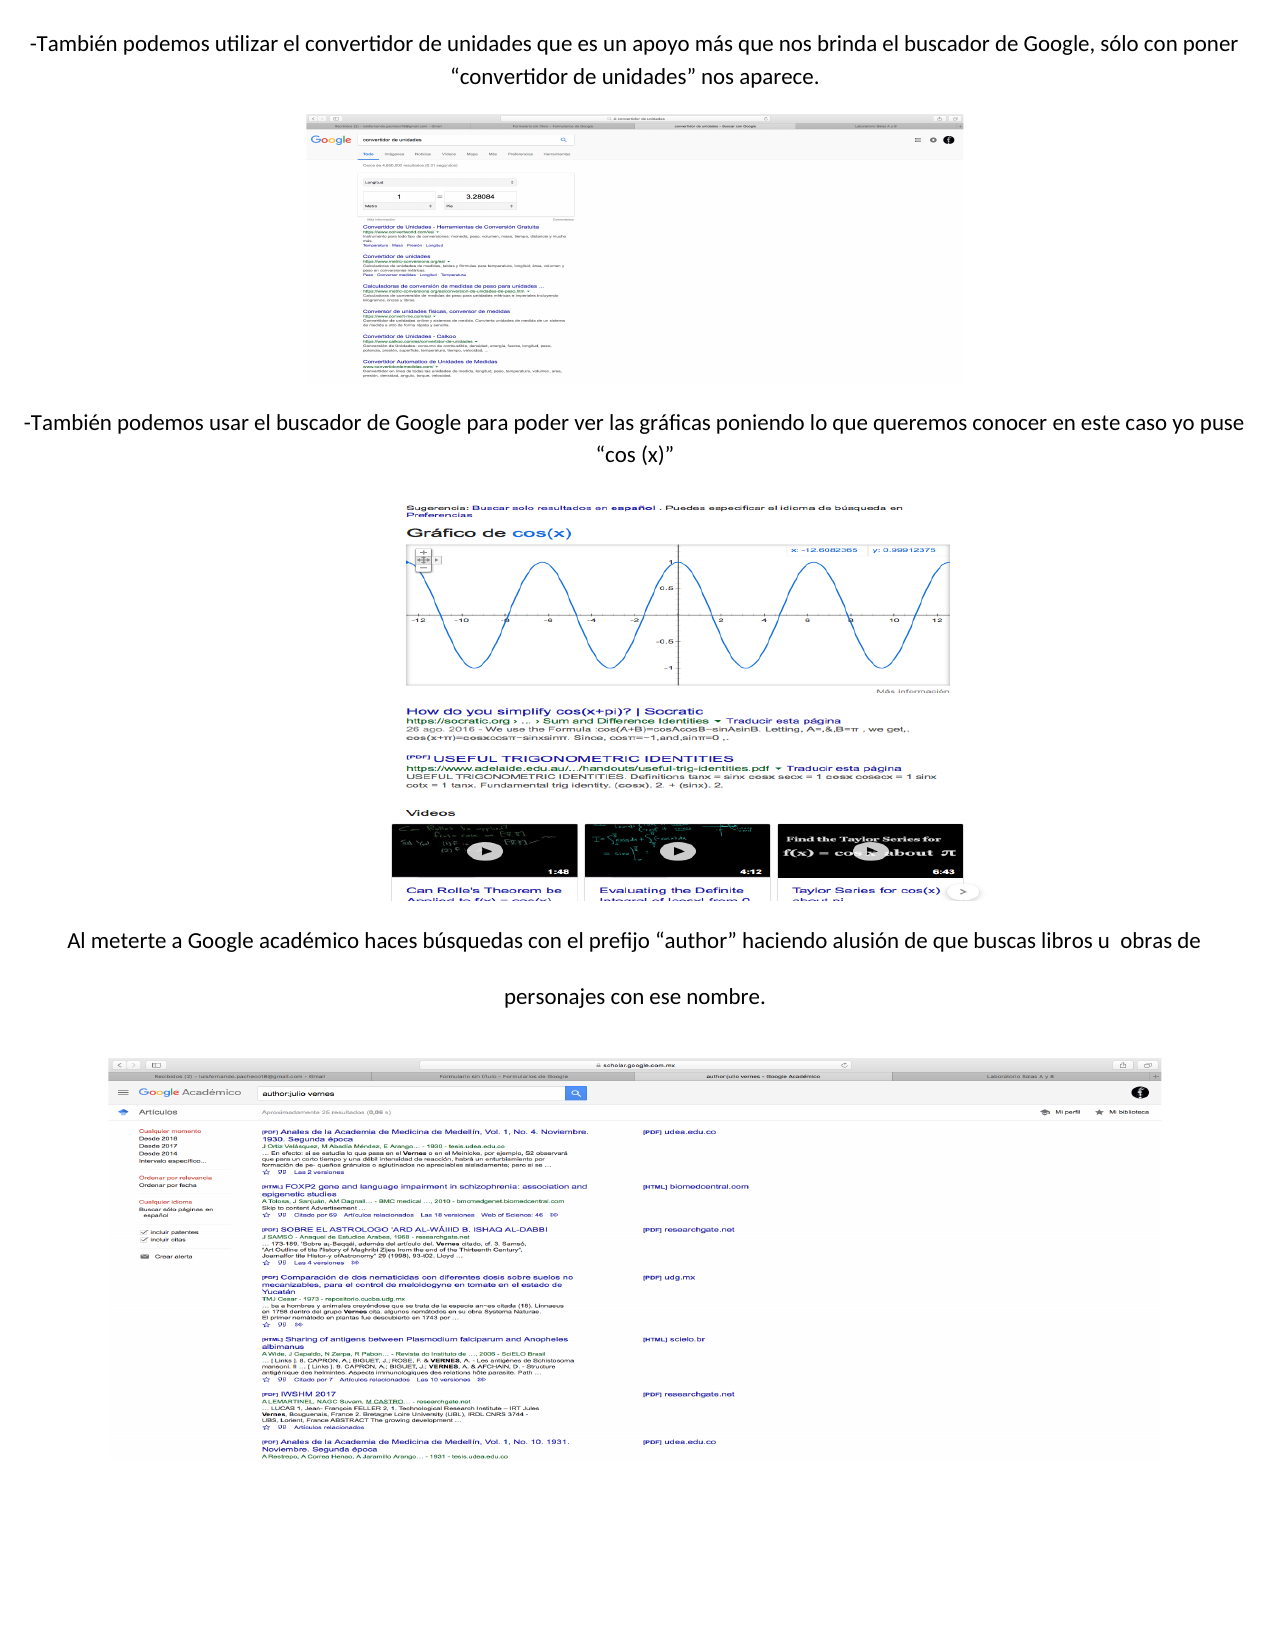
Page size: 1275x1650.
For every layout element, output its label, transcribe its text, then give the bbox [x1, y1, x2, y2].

text -También podemos usar el buscador de Google para poder ver las gráficas poniendo lo que queremos conocer en este caso yo puse “cos (x)” [21, 408, 1249, 468]
picture [306, 114, 964, 383]
text -También podemos utilizar el convertidor de unidades que es un apoyo más que nos brinda el buscador de Google, sólo con poner “convertidor de unidades” nos aparece. [21, 29, 1249, 90]
picture [108, 1058, 1162, 1461]
picture [272, 493, 998, 901]
text Al meterte a Google académico haces búsquedas con el prefijo “author” haciendo alusión de que buscas libros u obras de personajes con ese nombre. [21, 926, 1249, 1010]
